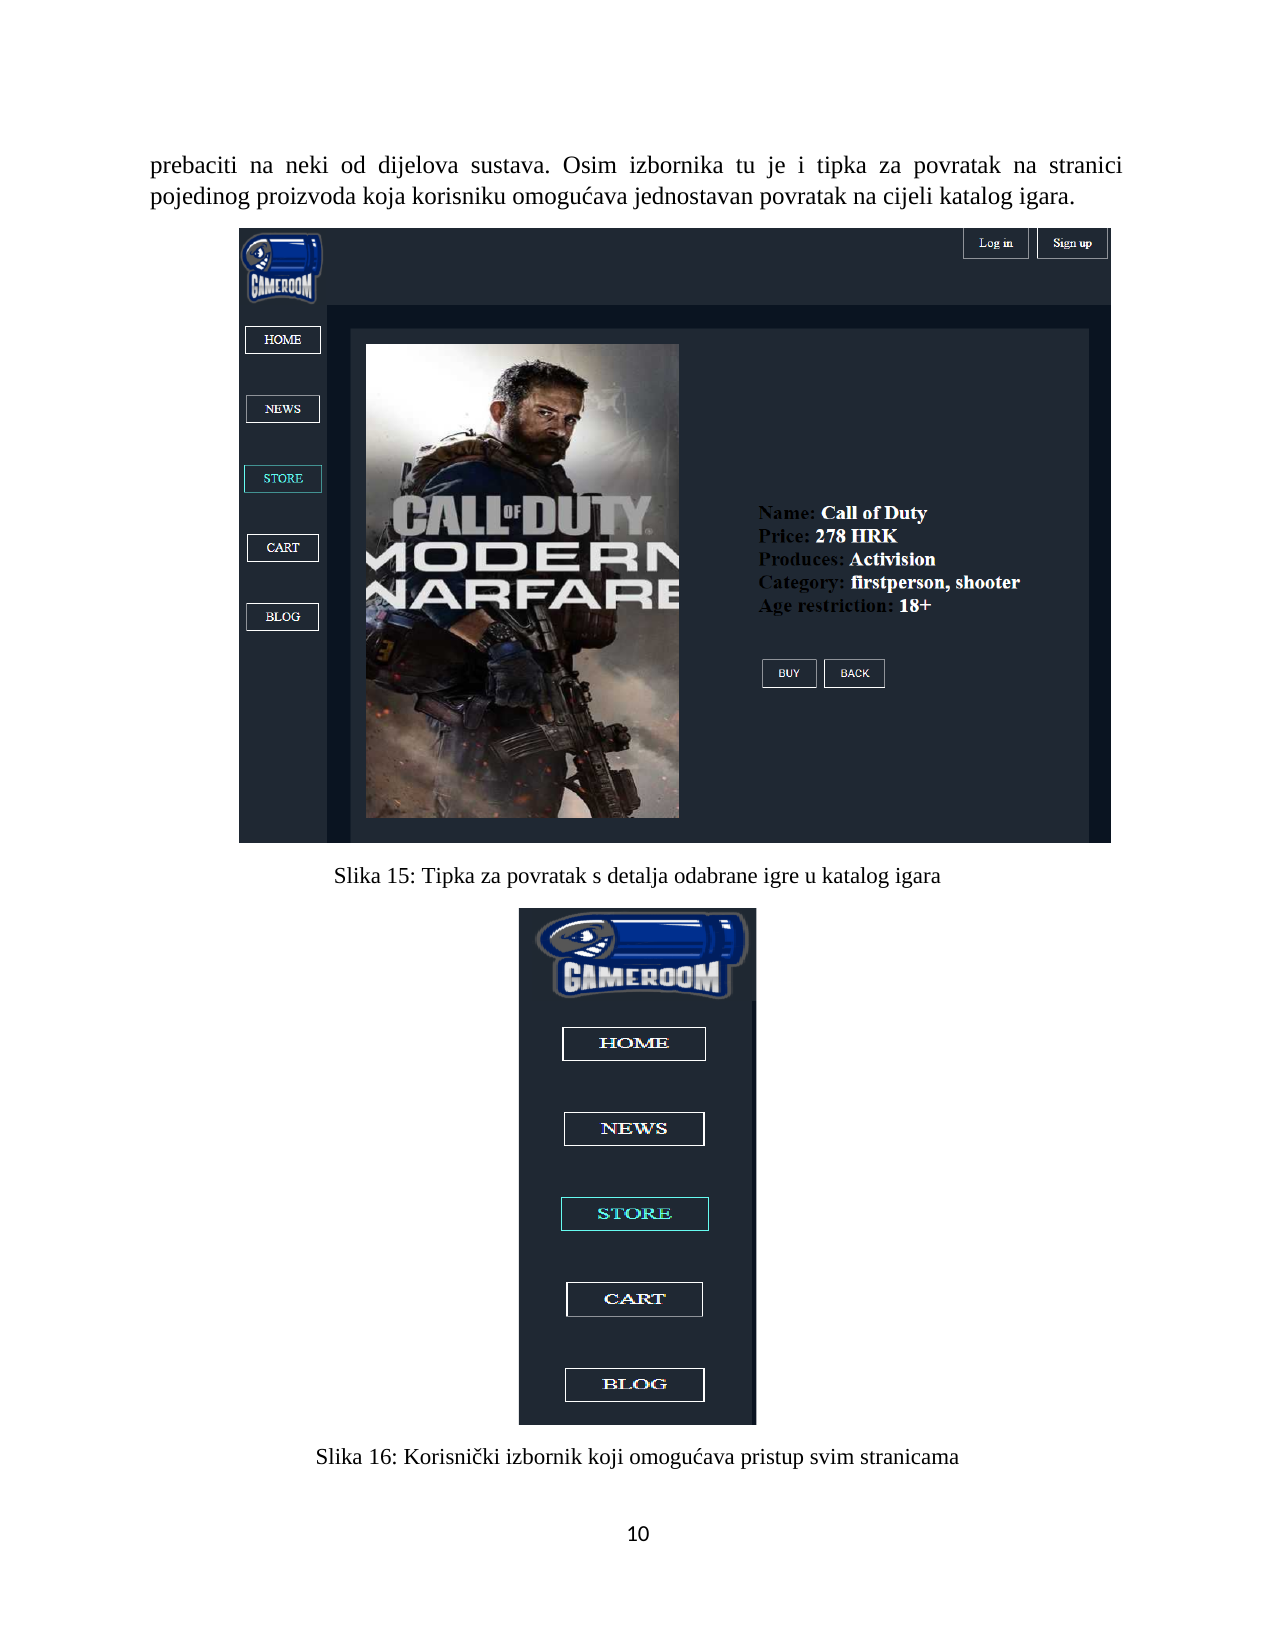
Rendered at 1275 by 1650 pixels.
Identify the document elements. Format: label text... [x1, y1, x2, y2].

text Slika 15: Tipka za povratak s detalja odabrane igre u katalog igara [150, 862, 1125, 888]
text Slika 16: Korisnički izbornik koji omogućava pristup svim stranicama [150, 1443, 1125, 1470]
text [150, 150, 1125, 210]
picture [239, 228, 1111, 843]
picture [518, 908, 757, 1425]
